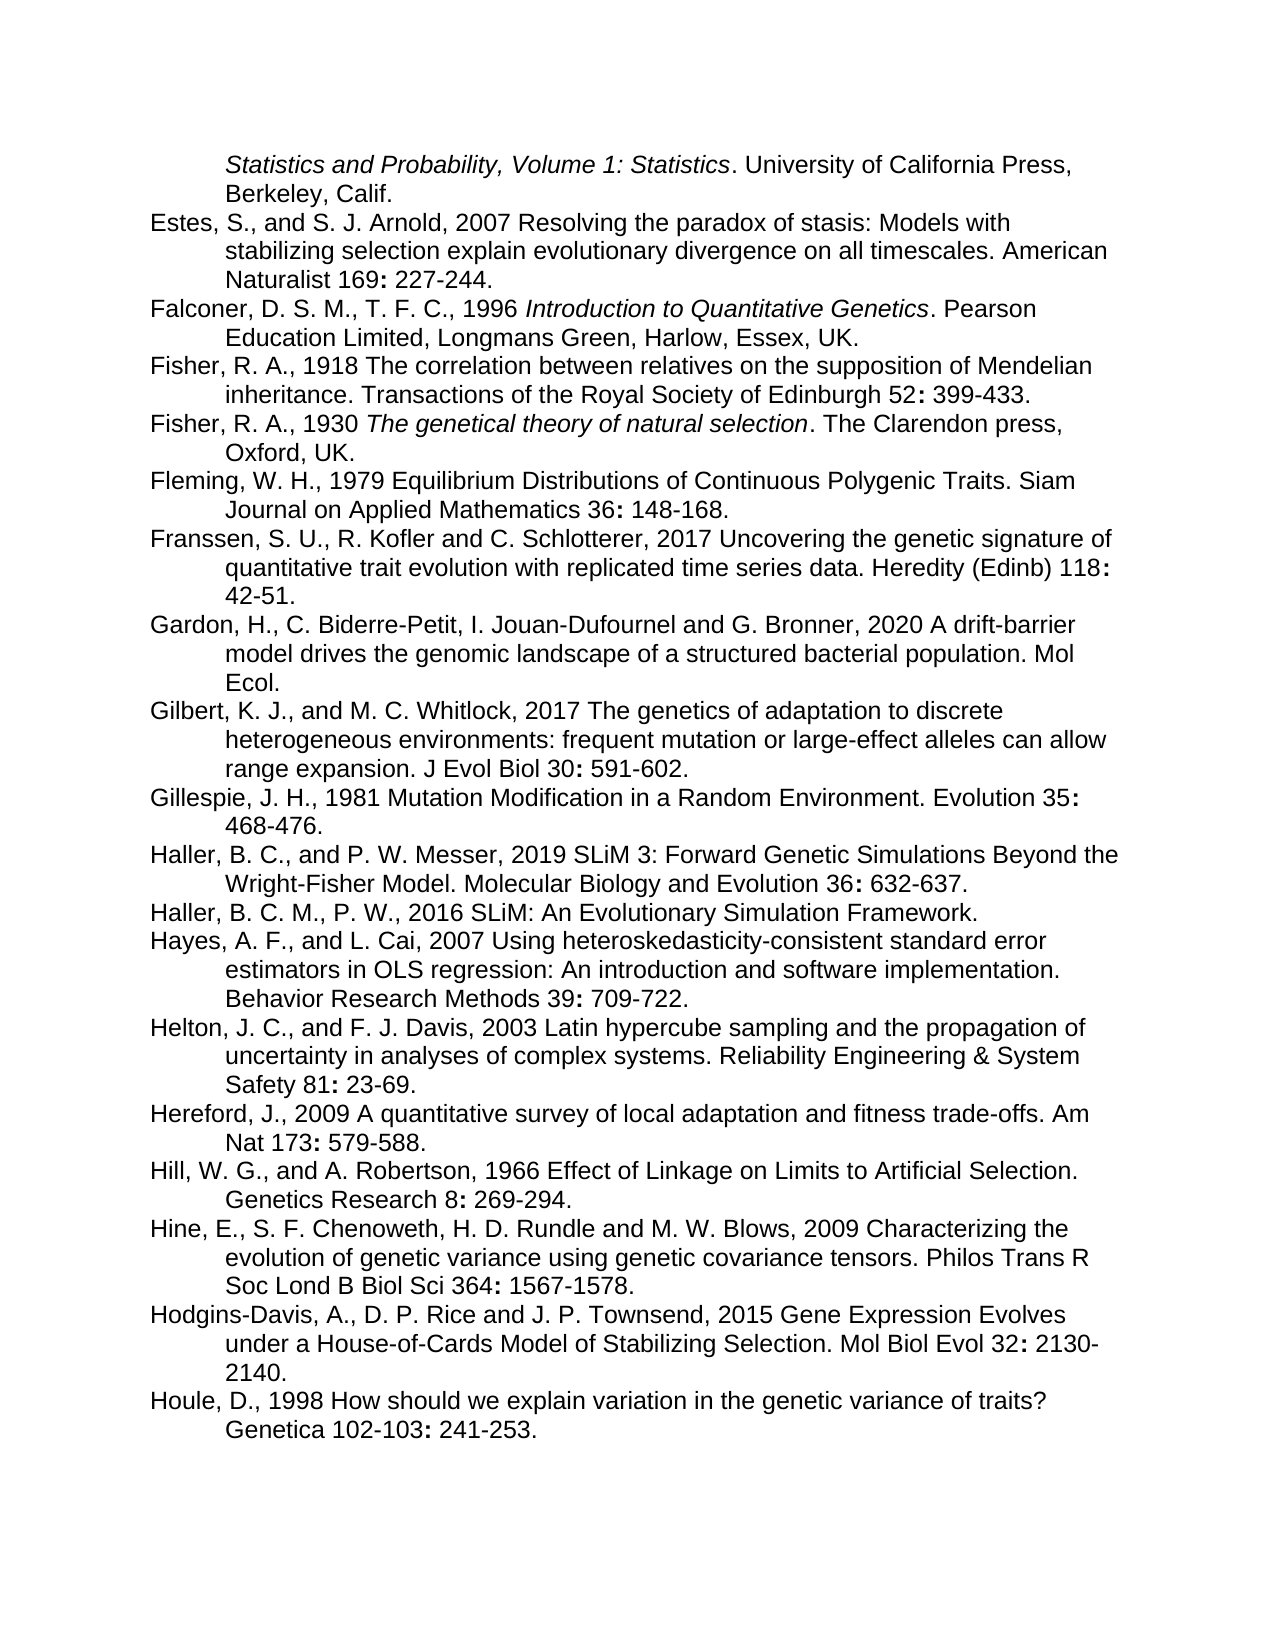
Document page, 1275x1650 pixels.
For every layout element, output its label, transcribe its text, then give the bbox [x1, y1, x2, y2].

text Fisher, R. A., 1930 The genetical theory of natural selection. The Clarendon press, Oxford, UK. [150, 409, 1125, 466]
text Franssen, S. U., R. Kofler and C. Schlotterer, 2017 Uncovering the genetic signature of quantitative trait evolution with replicated time series data. Heredity (Edinb) 118: 42-51. [150, 524, 1125, 610]
text Falconer, D. S. M., T. F. C., 1996 Introduction to Quantitative Genetics. Pearson Education Limited, Longmans Green, Harlow, Essex, UK. [150, 294, 1125, 351]
text Hine, E., S. F. Chenoweth, H. D. Rundle and M. W. Blows, 2009 Characterizing the evolution of genetic variance using genetic covariance tensors. Philos Trans R Soc Lond B Biol Sci 364: 1567-1578. [150, 1214, 1125, 1300]
text Fisher, R. A., 1918 The correlation between relatives on the supposition of Mendelian inheritance. Transactions of the Royal Society of Edinburgh 52: 399-433. [150, 351, 1125, 409]
text Hill, W. G., and A. Robertson, 1966 Effect of Linkage on Limits to Artificial Selection. Genetics Research 8: 269-294. [150, 1156, 1125, 1214]
text Helton, J. C., and F. J. Davis, 2003 Latin hypercube sampling and the propagation of uncertainty in analyses of complex systems. Reliability Engineering & System Safety 81: 23-69. [150, 1012, 1125, 1099]
text Haller, B. C. M., P. W., 2016 SLiM: An Evolutionary Simulation Framework. [150, 897, 1125, 926]
text Estes, S., and S. J. Arnold, 2007 Resolving the paradox of stasis: Models with stabilizing selection explain evolutionary divergence on all timescales. American Naturalist 169: 227-244. [150, 207, 1125, 294]
text Hodgins-Davis, A., D. P. Rice and J. P. Townsend, 2015 Gene Expression Evolves under a House-of-Cards Model of Stabilizing Selection. Mol Biol Evol 32: 2130-2140. [150, 1300, 1125, 1386]
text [150, 150, 1125, 207]
text Gillespie, J. H., 1981 Mutation Modification in a Random Environment. Evolution 35: 468-476. [150, 782, 1125, 840]
text Hereford, J., 2009 A quantitative survey of local adaptation and fitness trade-offs. Am Nat 173: 579-588. [150, 1099, 1125, 1156]
text Fleming, W. H., 1979 Equilibrium Distributions of Continuous Polygenic Traits. Siam Journal on Applied Mathematics 36: 148-168. [150, 466, 1125, 524]
text Gardon, H., C. Biderre-Petit, I. Jouan-Dufournel and G. Bronner, 2020 A drift-barrier model drives the genomic landscape of a structured bacterial population. Mol Ecol. [150, 610, 1125, 696]
text Haller, B. C., and P. W. Messer, 2019 SLiM 3: Forward Genetic Simulations Beyond the Wright-Fisher Model. Molecular Biology and Evolution 36: 632-637. [150, 840, 1125, 897]
text Gilbert, K. J., and M. C. Whitlock, 2017 The genetics of adaptation to discrete heterogeneous environments: frequent mutation or large-effect alleles can allow range expansion. J Evol Biol 30: 591-602. [150, 696, 1125, 782]
text Hayes, A. F., and L. Cai, 2007 Using heteroskedasticity-consistent standard error estimators in OLS regression: An introduction and software implementation. Behavior Research Methods 39: 709-722. [150, 926, 1125, 1012]
text Houle, D., 1998 How should we explain variation in the genetic variance of traits? Genetica 102-103: 241-253. [150, 1386, 1125, 1444]
